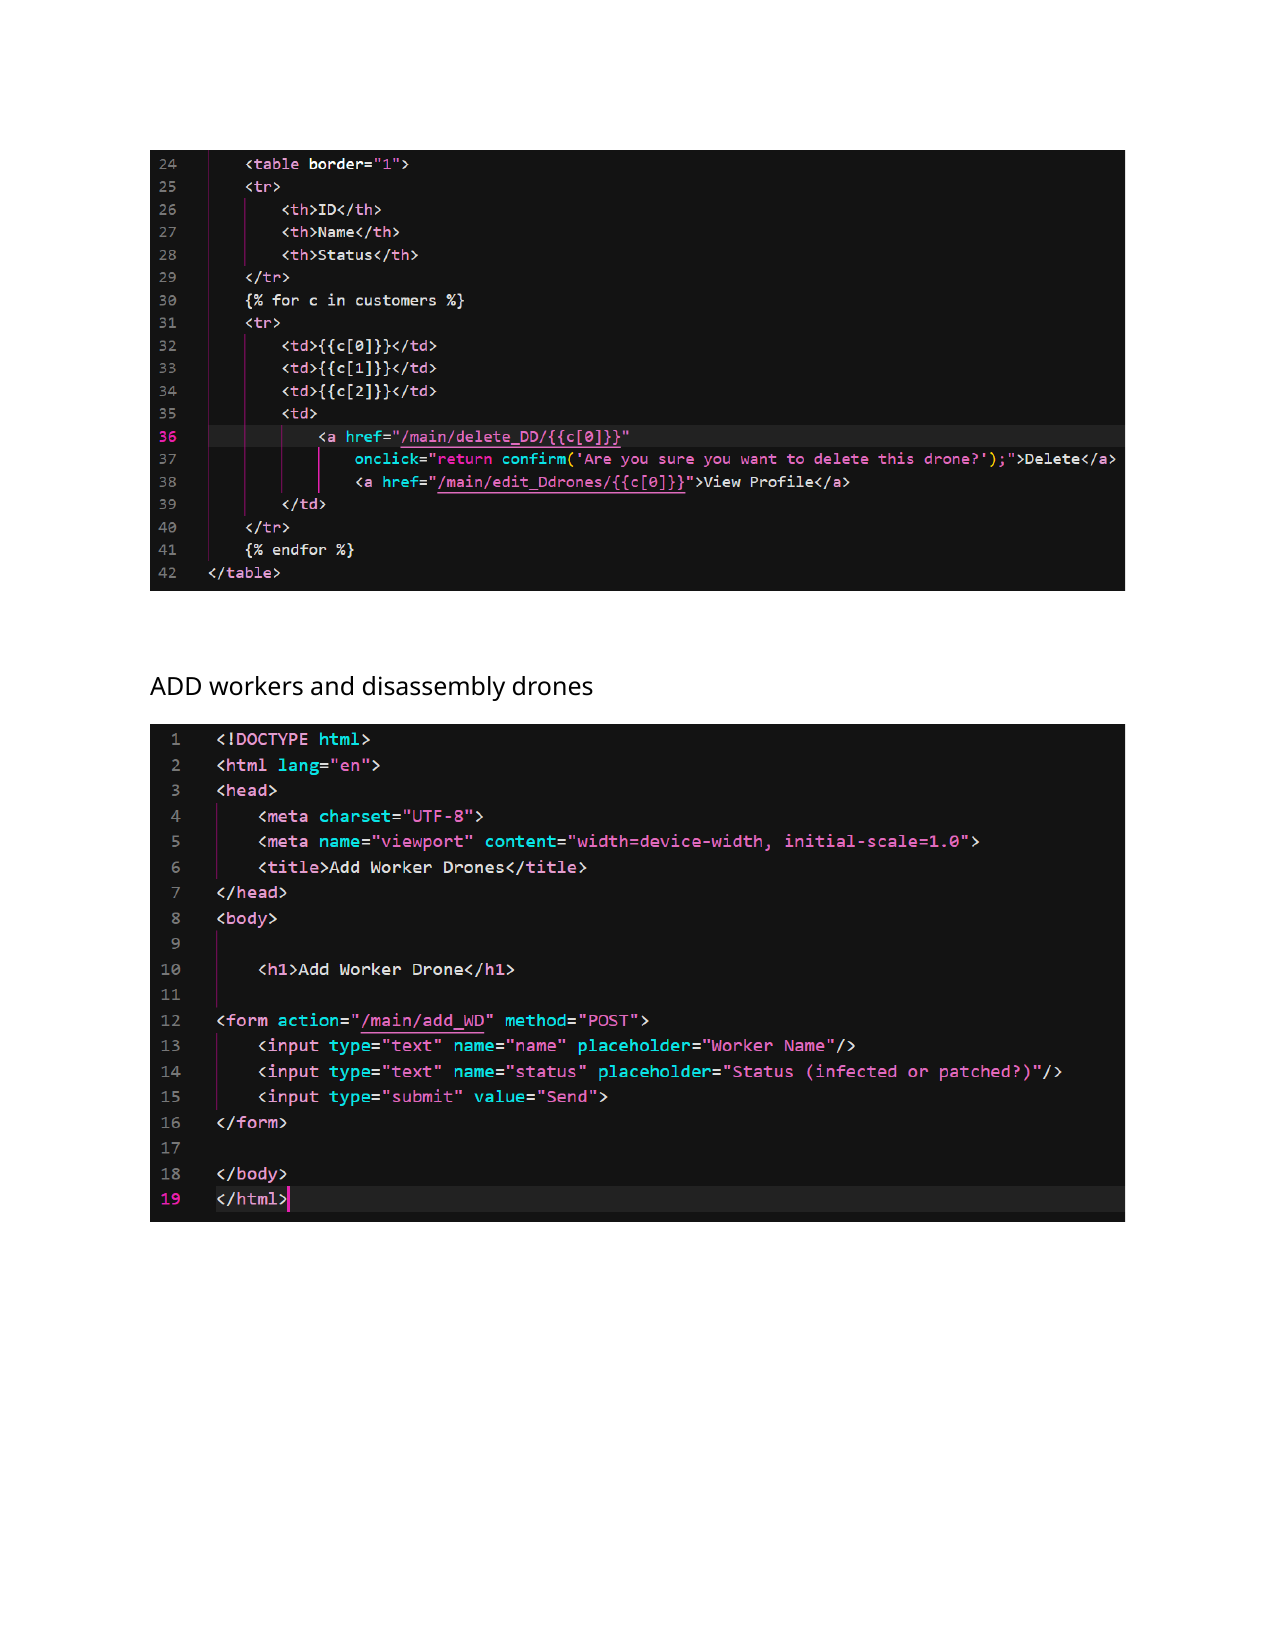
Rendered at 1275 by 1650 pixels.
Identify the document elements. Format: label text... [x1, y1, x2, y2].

picture [150, 150, 1125, 591]
picture [150, 724, 1125, 1222]
text ADD workers and disassembly drones [150, 669, 1125, 703]
